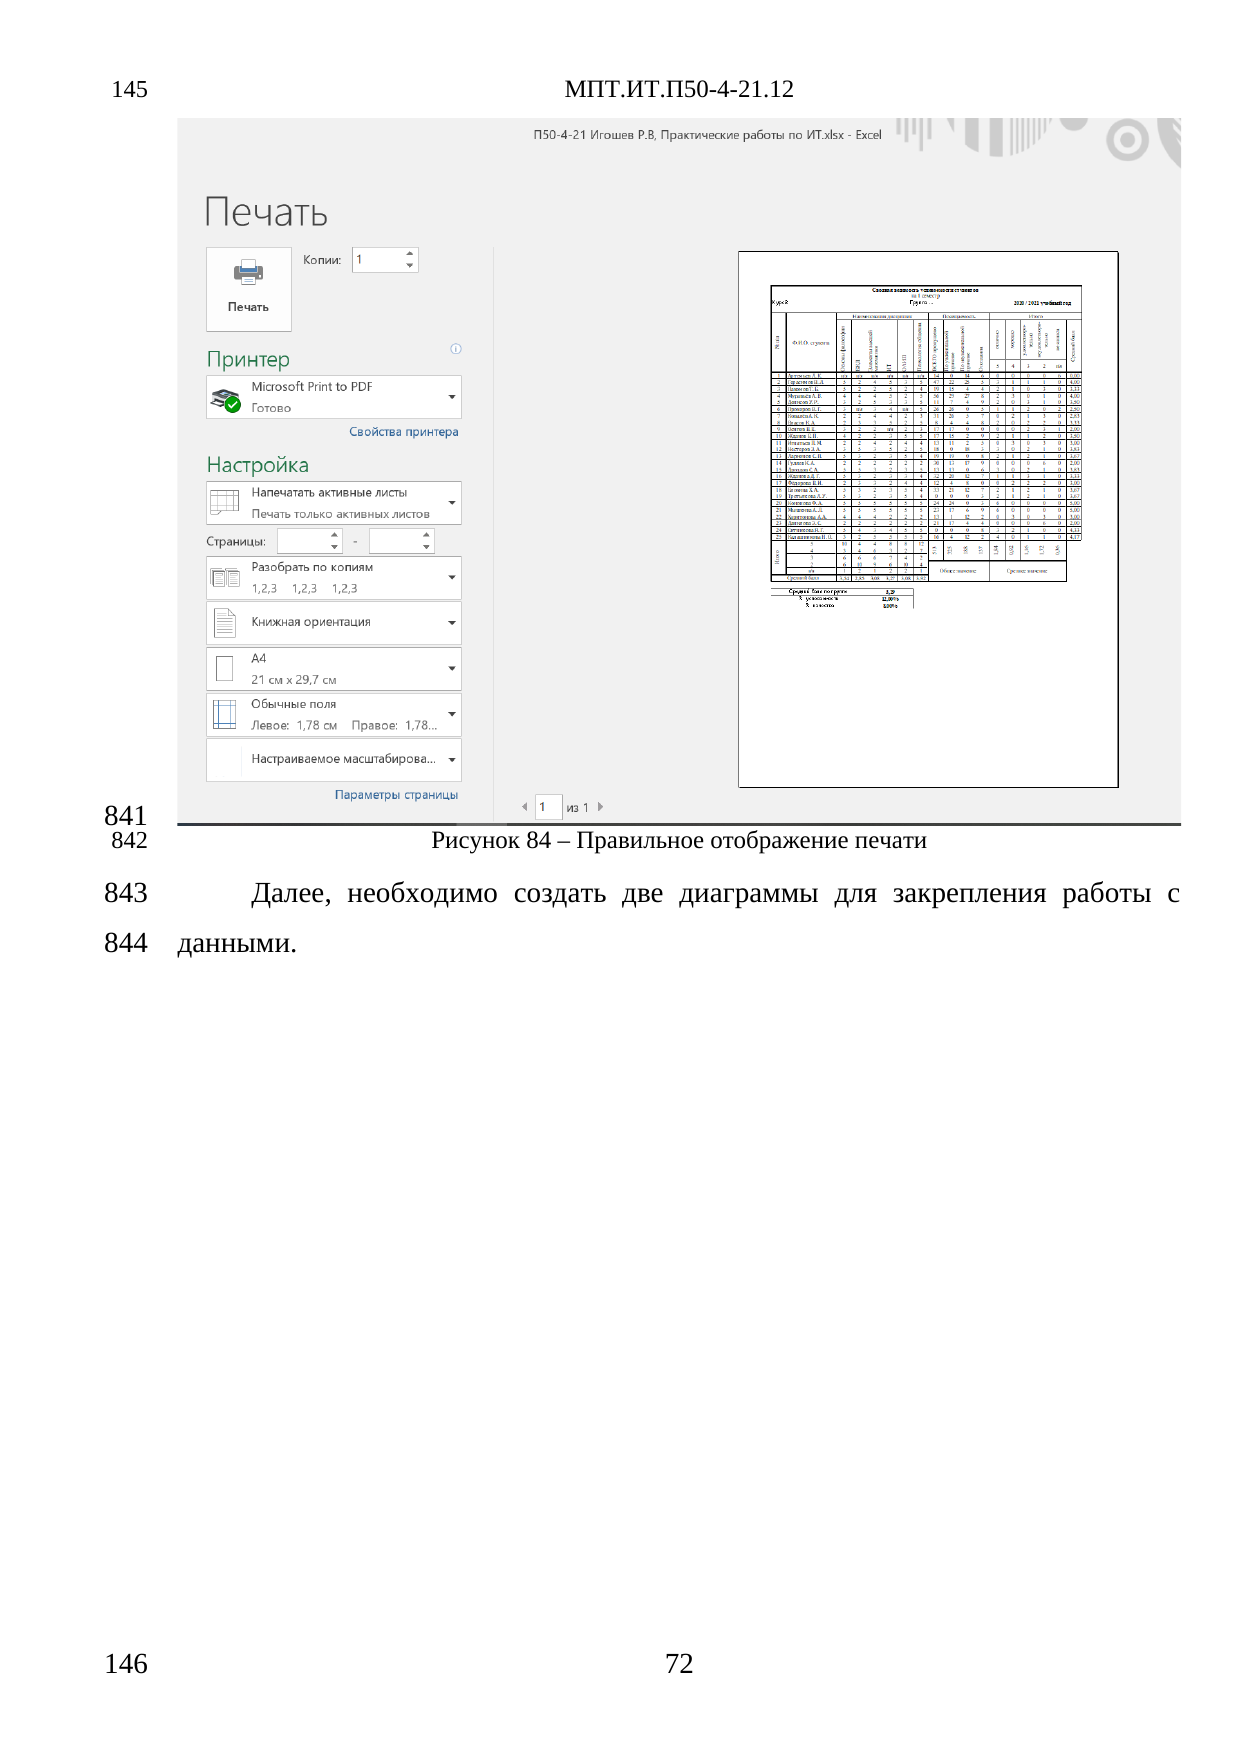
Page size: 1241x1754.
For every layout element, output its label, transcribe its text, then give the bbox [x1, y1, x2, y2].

text Рисунок 84 – Правильное отображение печати [177, 826, 1181, 854]
text Далее, необходимо создать две диаграммы для закрепления работы с данными. [177, 875, 1181, 959]
picture [177, 118, 1182, 826]
